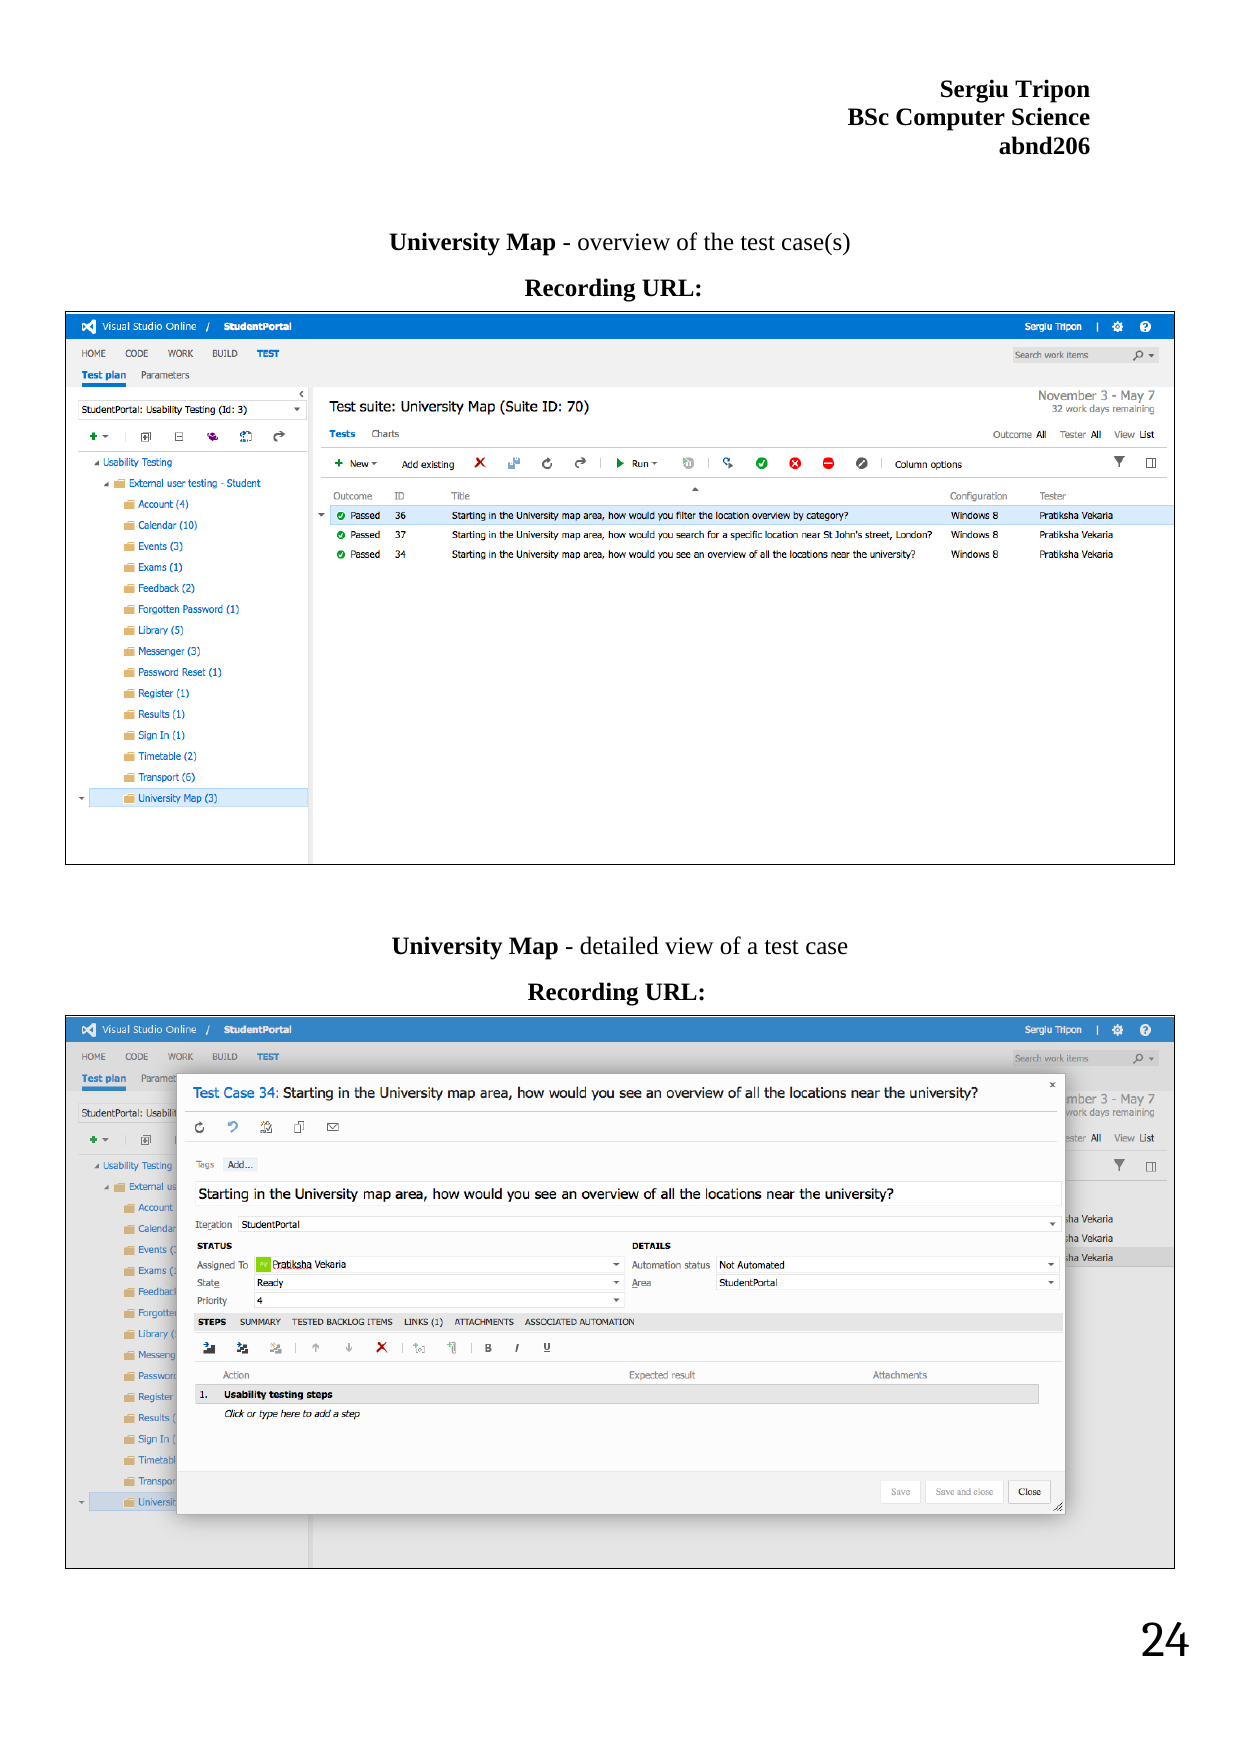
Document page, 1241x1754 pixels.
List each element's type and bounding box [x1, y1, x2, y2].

picture [66, 312, 1174, 864]
picture [66, 1016, 1174, 1568]
